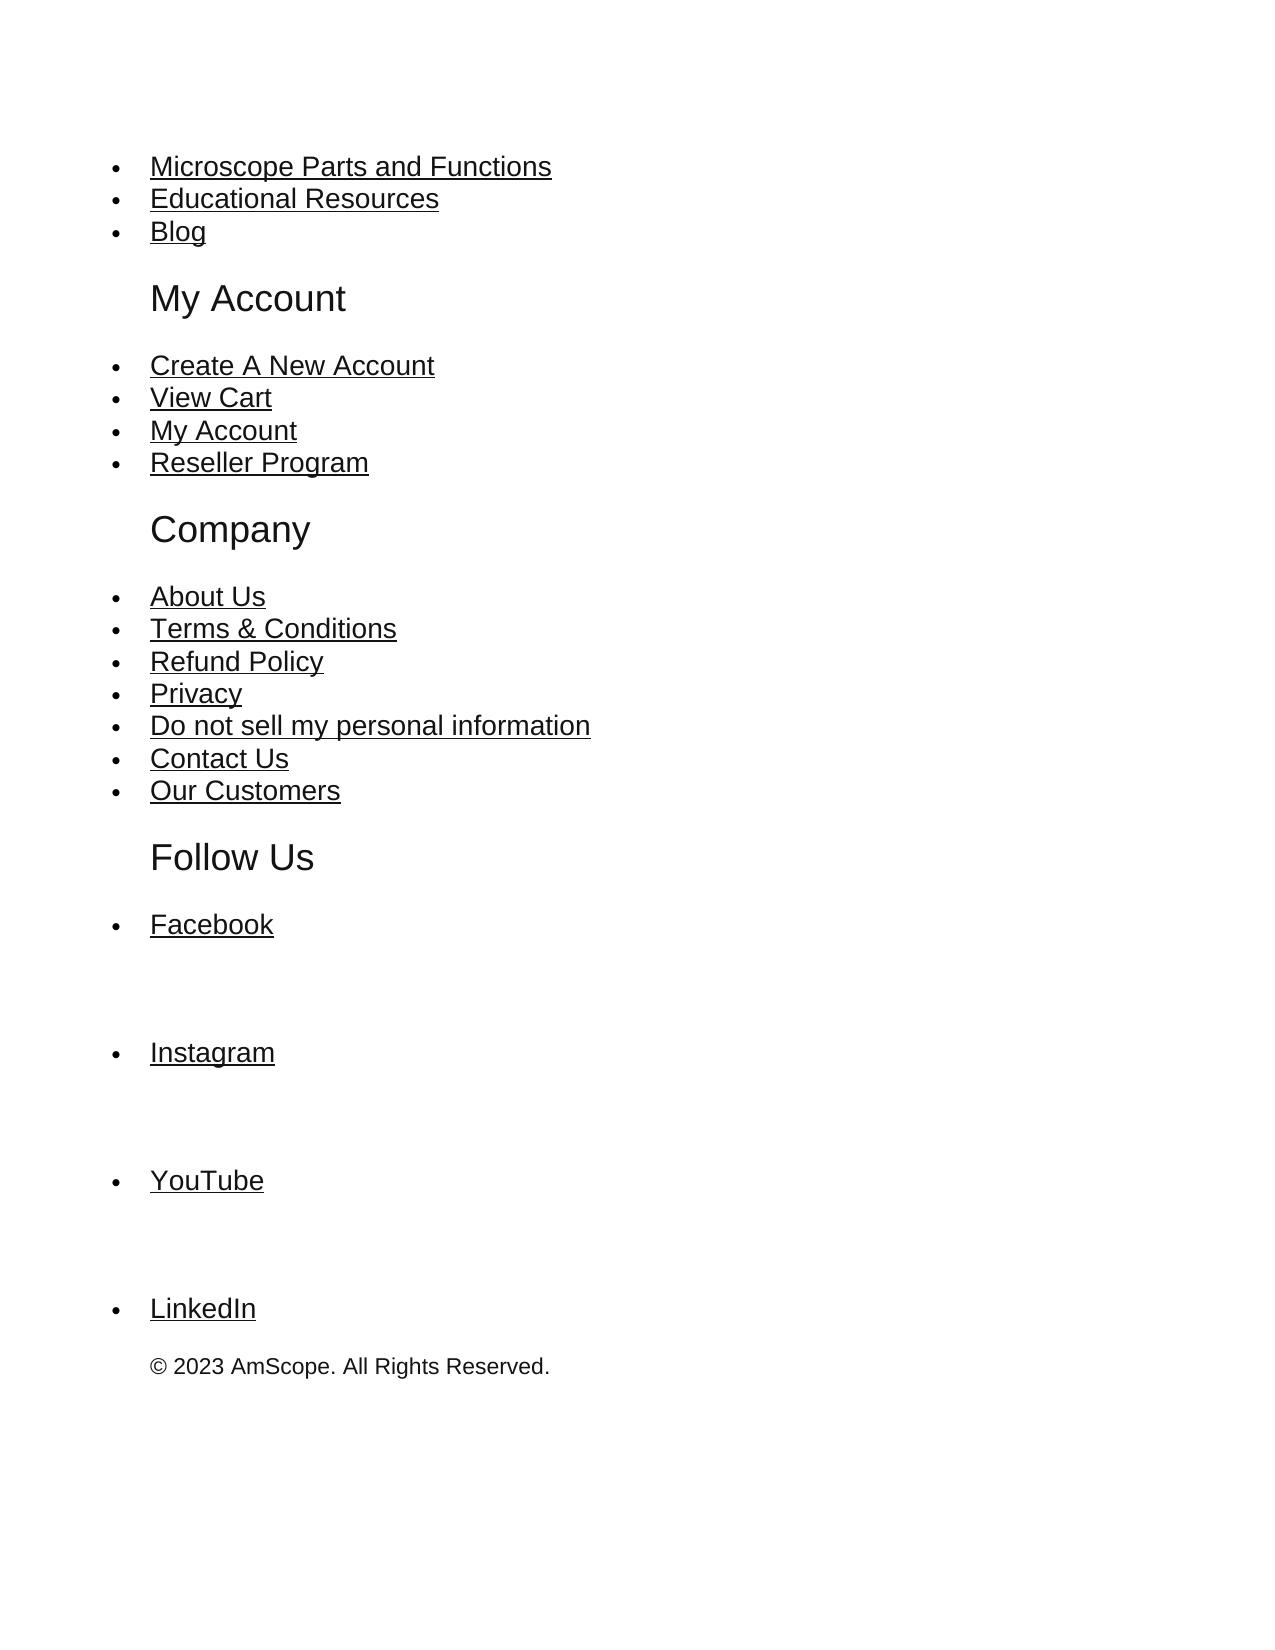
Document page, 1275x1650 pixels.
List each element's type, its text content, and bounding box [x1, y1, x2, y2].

list My Account [112, 413, 1125, 446]
list View Cart [112, 381, 1125, 413]
list Educational Resources [112, 182, 1125, 215]
list Microscope Parts and Functions [112, 150, 1125, 182]
list Facebook [112, 908, 1125, 940]
subtitle Company [150, 507, 1125, 551]
list LinkedIn [112, 1292, 1125, 1324]
subtitle Follow Us [150, 836, 1125, 879]
list Create A New Account [112, 349, 1125, 381]
list YouTube [112, 1164, 1125, 1196]
list Reseller Program [112, 446, 1125, 478]
list Privacy [112, 677, 1125, 709]
text © 2023 AmScope. All Rights Reserved. [150, 1353, 1125, 1379]
list Do not sell my personal information [112, 709, 1125, 742]
list Our Customers [112, 774, 1125, 806]
list About Us [112, 580, 1125, 612]
list Blog [112, 215, 1125, 247]
list Terms & Conditions [112, 612, 1125, 644]
list Contact Us [112, 742, 1125, 774]
list Refund Policy [112, 644, 1125, 677]
list Instagram [112, 1036, 1125, 1068]
subtitle My Account [150, 276, 1125, 319]
